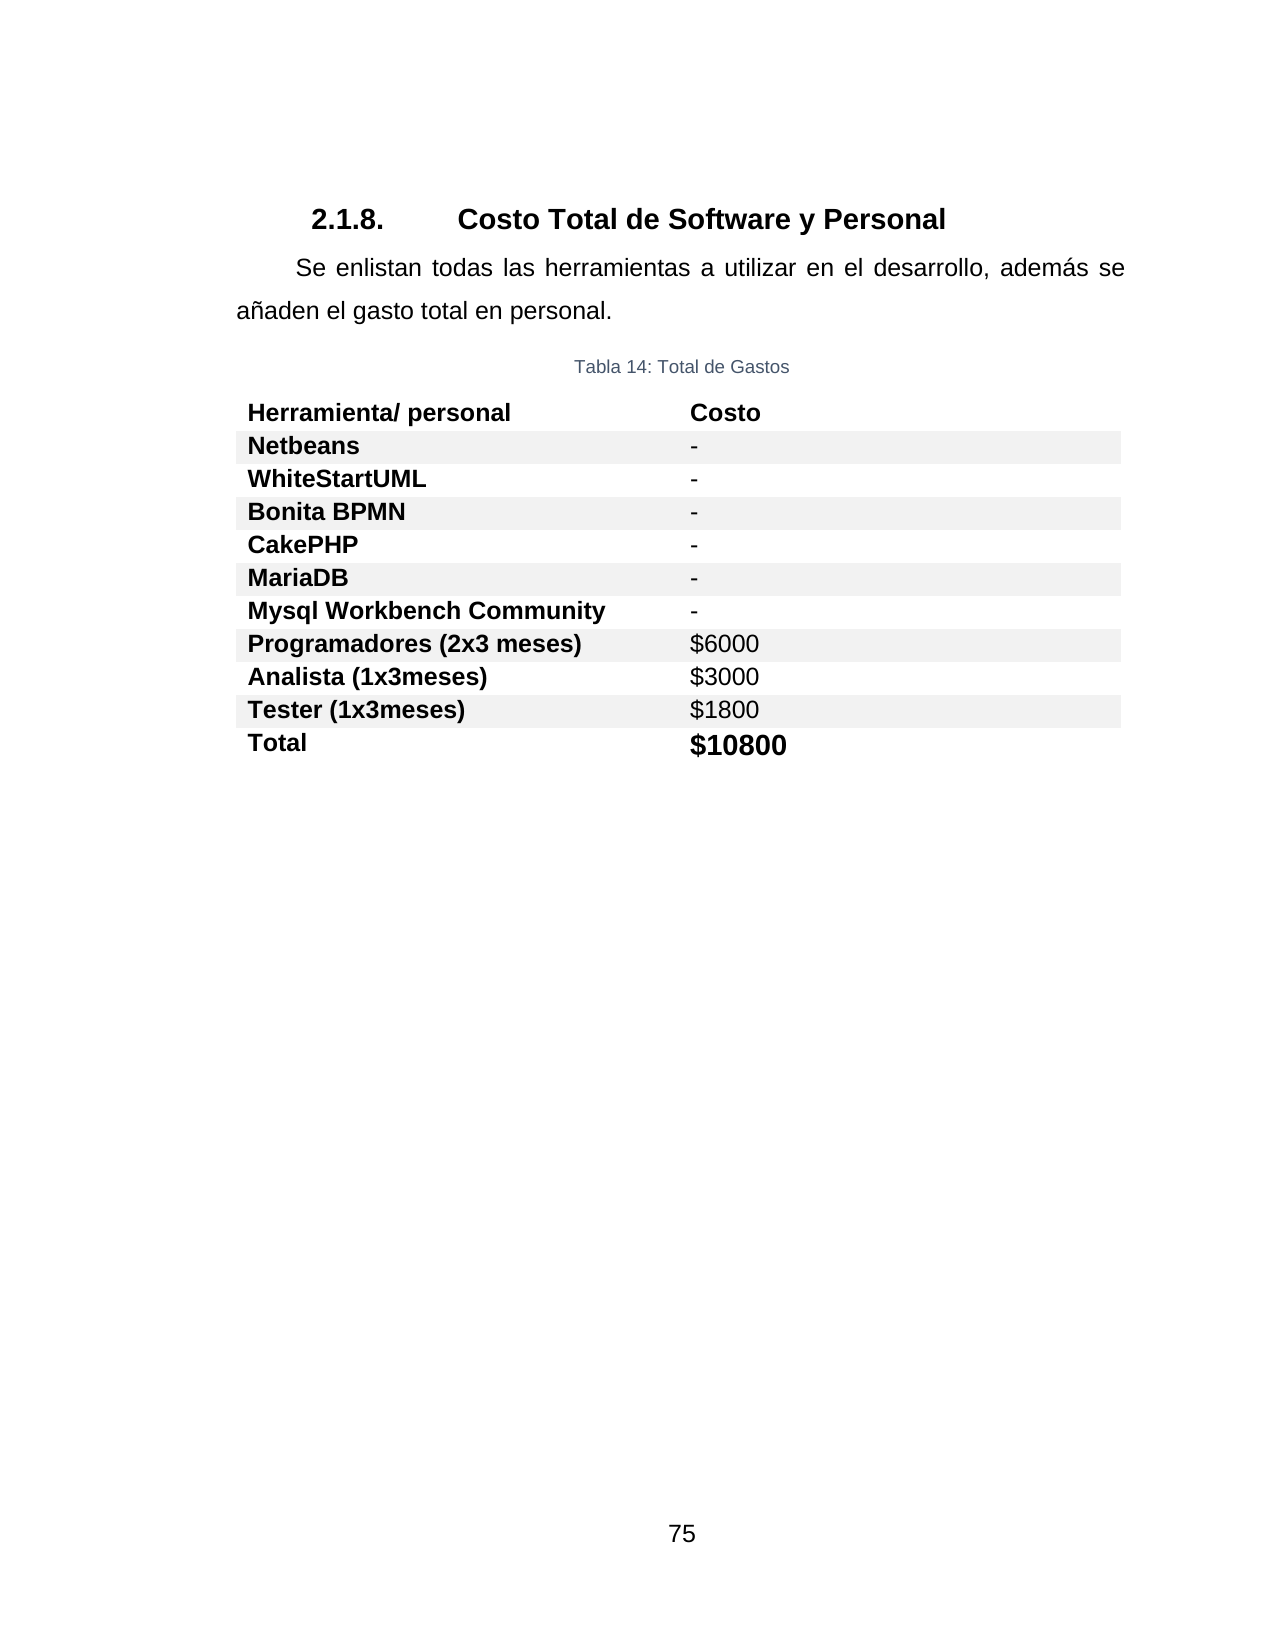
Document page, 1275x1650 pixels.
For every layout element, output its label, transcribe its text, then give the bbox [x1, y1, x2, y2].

table_cell WhiteStartUML [236, 464, 679, 497]
subtitle Costo Total de Software y Personal [311, 202, 1127, 236]
text Tabla 14: Total de Gastos [236, 355, 1127, 377]
table_cell Netbeans [236, 431, 679, 464]
table_header Costo [679, 398, 1121, 431]
table_cell $10800 [679, 728, 1121, 766]
table_cell Bonita BPMN [236, 497, 679, 530]
table_header Herramienta/ personal [236, 398, 679, 431]
table_cell MariaDB [236, 563, 679, 596]
table_cell - [679, 530, 1121, 563]
table_cell $3000 [679, 662, 1121, 695]
table_cell - [679, 431, 1121, 464]
table_cell Tester (1x3meses) [236, 695, 679, 728]
table_cell Analista (1x3meses) [236, 662, 679, 695]
table_cell Programadores (2x3 meses) [236, 629, 679, 662]
table_cell Total [236, 728, 679, 766]
table_cell Mysql Workbench Community [236, 596, 679, 629]
table_cell - [679, 497, 1121, 530]
table_cell CakePHP [236, 530, 679, 563]
table_cell $1800 [679, 695, 1121, 728]
table_cell $6000 [679, 629, 1121, 662]
text Se enlistan todas las herramientas a utilizar en el desarrollo, además se añaden el gasto total en personal. [236, 252, 1127, 324]
table_cell - [679, 596, 1121, 629]
table_cell - [679, 464, 1121, 497]
table_cell - [679, 563, 1121, 596]
